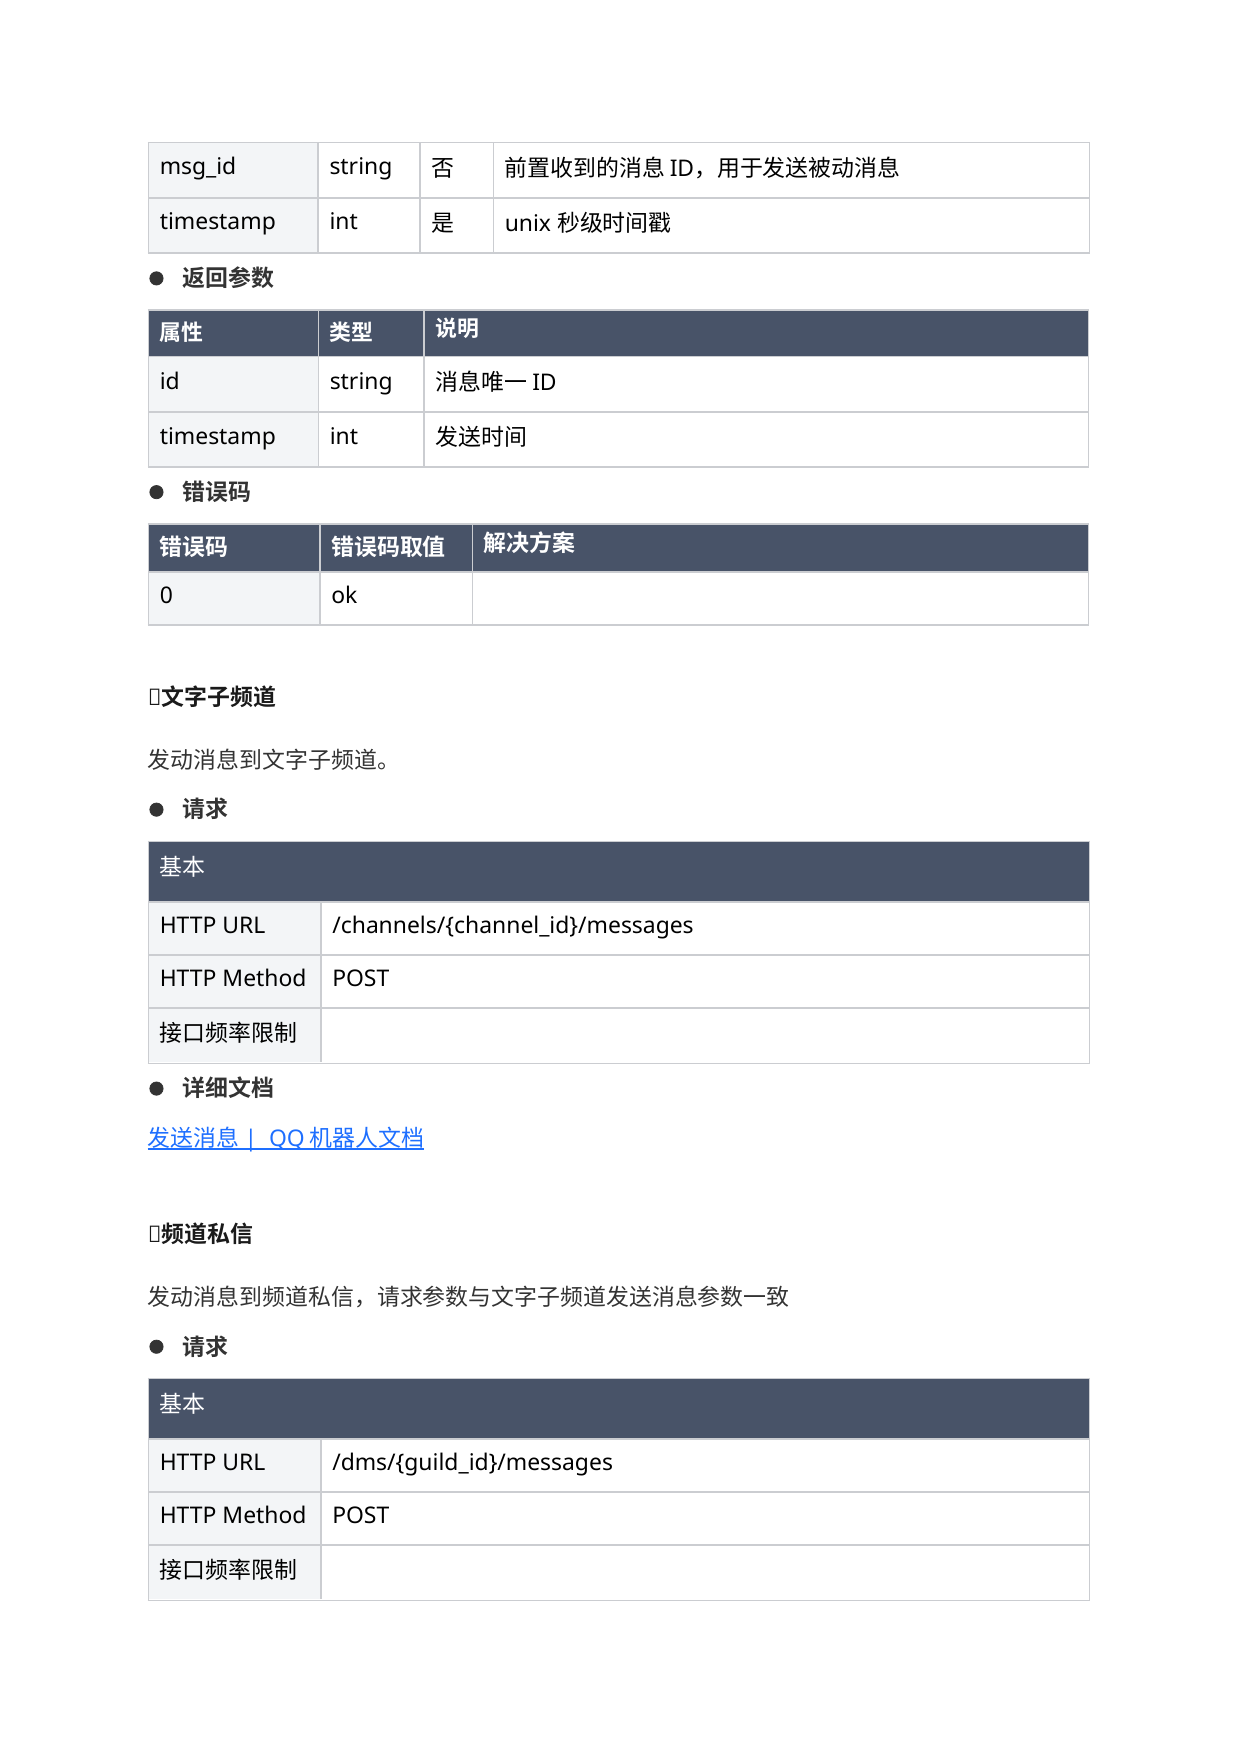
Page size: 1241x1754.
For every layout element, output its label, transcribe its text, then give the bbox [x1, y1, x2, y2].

table_cell 前置收到的消息ID，用于发送被动消息 [494, 143, 1089, 197]
table_cell /channels/{channel_id}/messages [322, 903, 1089, 954]
table_cell /dms/{guild_id}/messages [322, 1440, 1089, 1491]
table_header 解决方案 [473, 525, 1088, 571]
table_cell HTTP URL [149, 903, 320, 954]
table_cell int [319, 413, 423, 466]
table_cell int [319, 199, 419, 252]
table_cell msg_id [149, 143, 317, 197]
table_header 错误码 [149, 525, 319, 571]
table_cell timestamp [149, 199, 317, 252]
table_header 属性 [149, 311, 318, 356]
table_cell [322, 1546, 1089, 1599]
list 请求 [148, 1328, 1093, 1362]
table_cell [473, 573, 1088, 624]
list 错误码 [148, 474, 1093, 507]
table_cell HTTP Method [149, 1493, 320, 1544]
table_cell 发送时间 [425, 413, 1088, 466]
table_cell HTTP Method [149, 956, 320, 1007]
list 发动消息到频道私信，请求参数与文字子频道发送消息参数一致 [148, 1279, 1093, 1312]
table_cell timestamp [149, 413, 318, 466]
table_cell unix 秒级时间戳 [494, 199, 1089, 252]
table_header 基本 [149, 842, 1089, 901]
table_cell ok [321, 573, 472, 624]
table_header 错误码取值 [321, 525, 472, 571]
table_cell 接口频率限制 [149, 1009, 320, 1062]
table_cell string [319, 357, 423, 411]
table_cell HTTP URL [149, 1440, 320, 1491]
table_cell [322, 1009, 1089, 1062]
table_cell 消息唯一 ID [425, 357, 1088, 411]
table_cell 否 [421, 143, 493, 197]
table_cell 接口频率限制 [149, 1546, 320, 1599]
table_cell string [319, 143, 419, 197]
list 详细文档 [148, 1070, 1093, 1103]
table_cell 是 [421, 199, 493, 252]
table_cell 0 [149, 573, 319, 624]
subtitle ✅文字子频道 [148, 679, 1093, 712]
list 请求 [148, 791, 1093, 824]
table_cell POST [322, 1493, 1089, 1544]
table_header 类型 [319, 311, 423, 356]
subtitle ✅频道私信 [148, 1216, 1093, 1249]
list 返回参数 [148, 260, 1093, 293]
table_header 说明 [425, 311, 1088, 356]
list 发送消息 | QQ机器人文档 [148, 1119, 1093, 1153]
table_cell id [149, 357, 318, 411]
list 发动消息到文字子频道。 [148, 742, 1093, 775]
table_header 基本 [149, 1379, 1089, 1438]
table_cell POST [322, 956, 1089, 1007]
